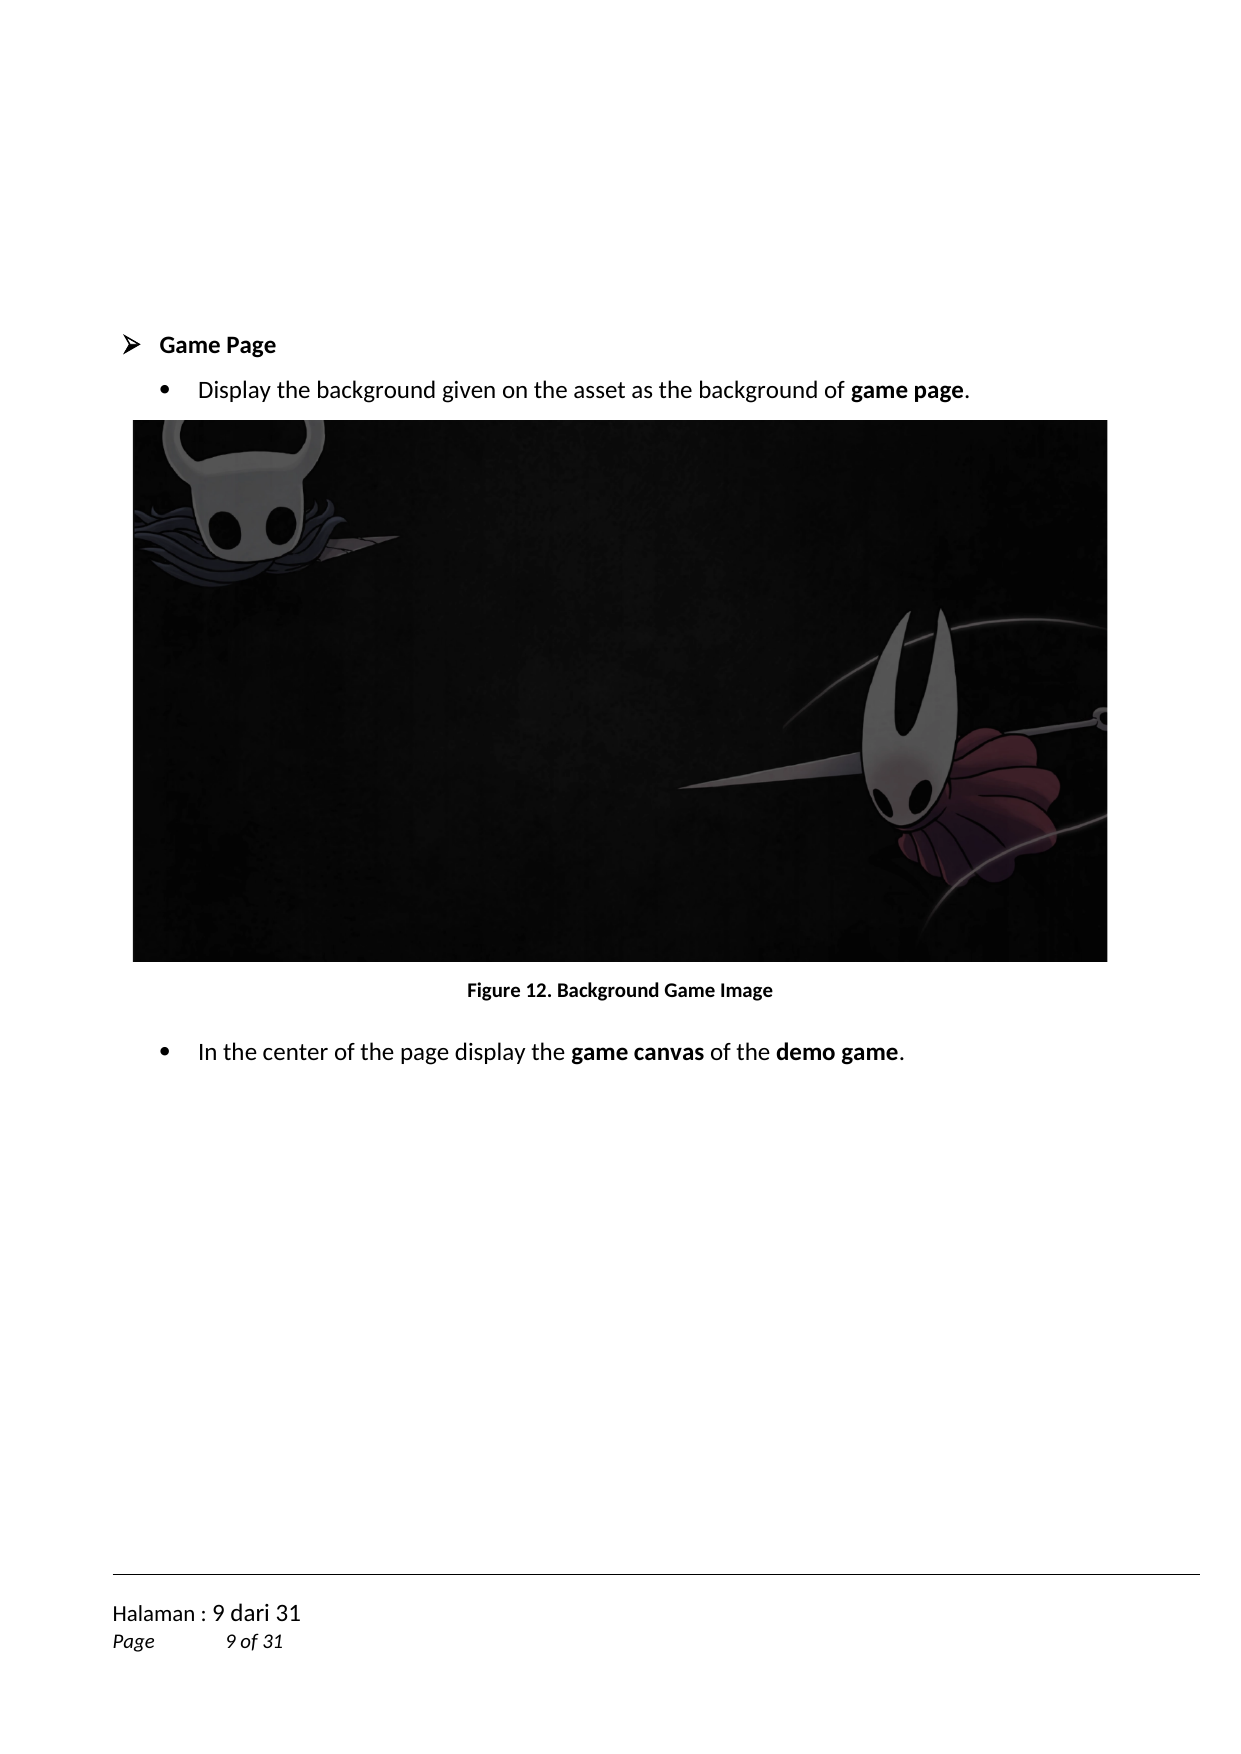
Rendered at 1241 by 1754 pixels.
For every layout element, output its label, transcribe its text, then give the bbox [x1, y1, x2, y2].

list Display the background given on the asset as the background of game page. [160, 375, 1128, 405]
list In the center of the page display the game canvas of the demo game. [160, 1036, 1128, 1066]
text Figure 12. Background Game Image [112, 977, 1128, 1002]
picture [132, 420, 1108, 962]
list Game Page [122, 329, 1128, 359]
